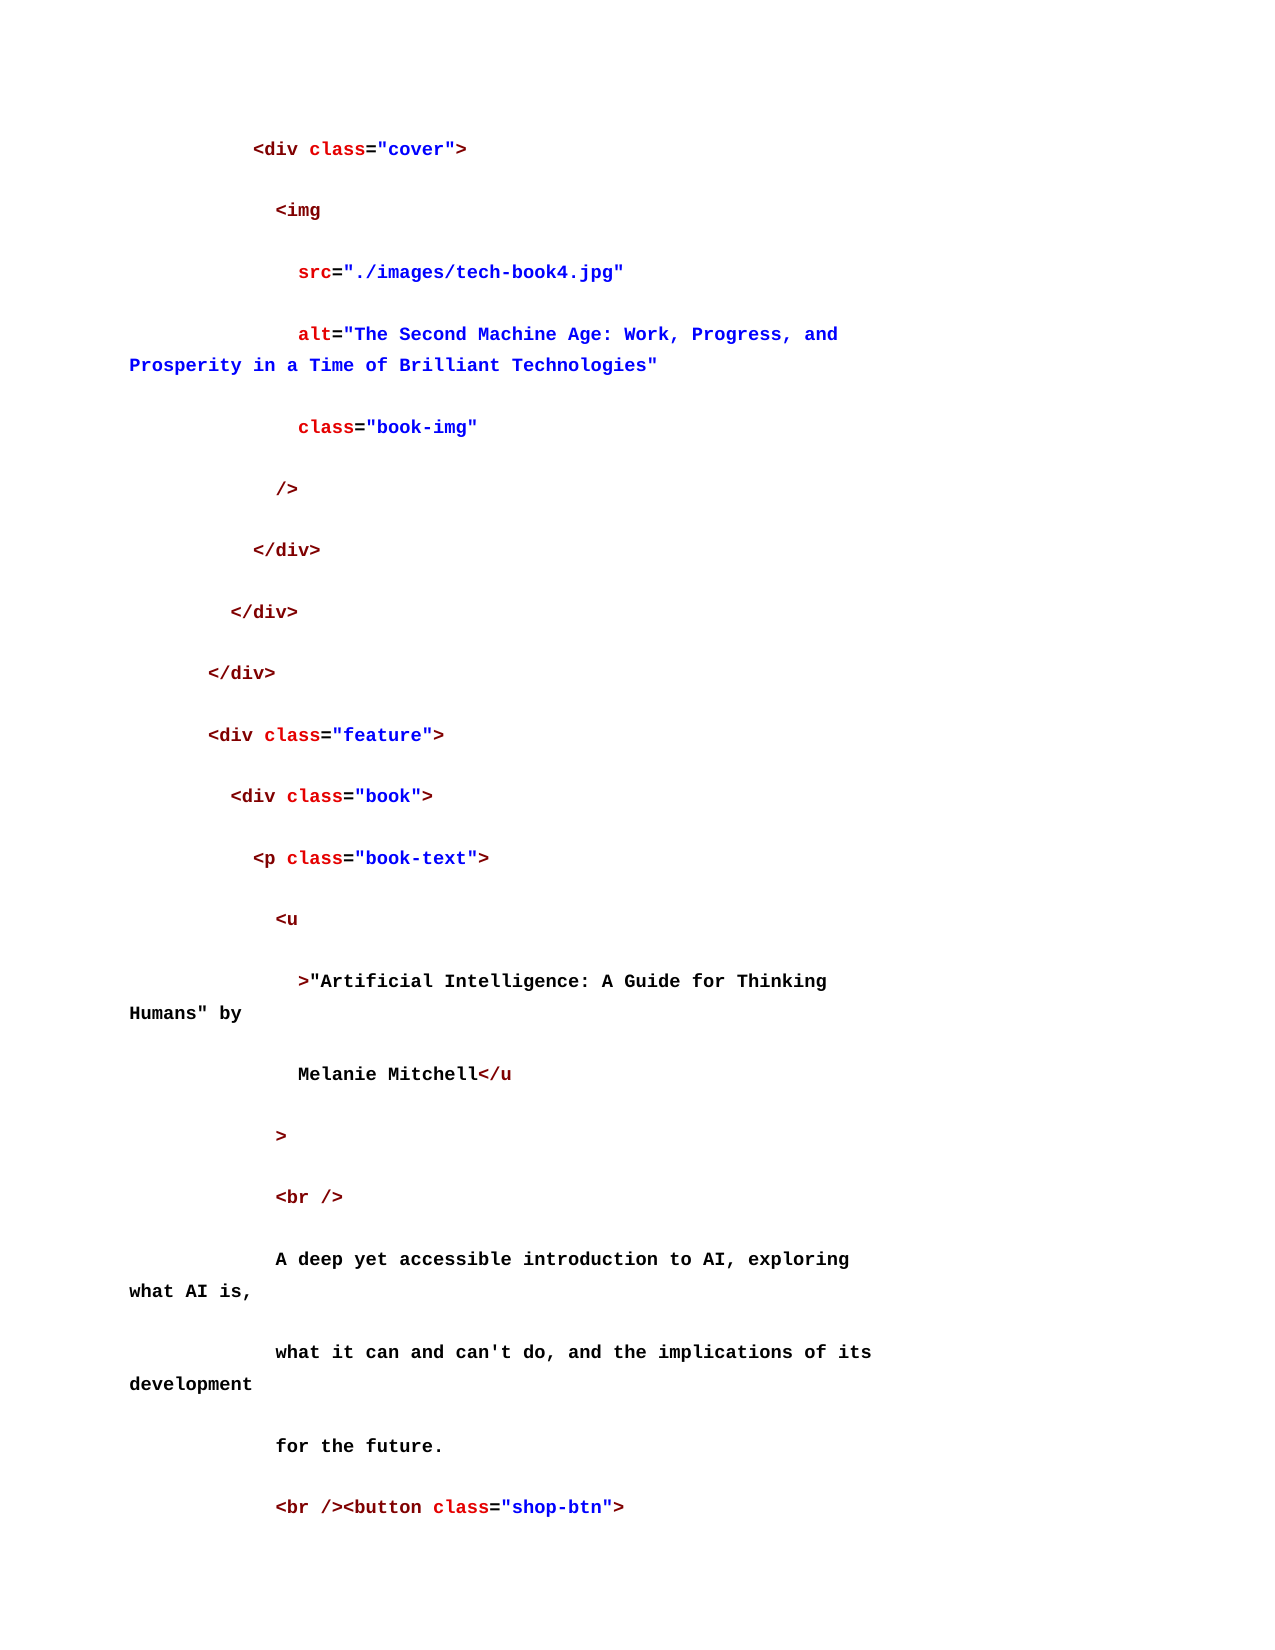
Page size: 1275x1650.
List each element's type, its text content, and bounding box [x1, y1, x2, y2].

text Melanie Mitchell</u [129, 1065, 897, 1086]
text </div> [129, 541, 897, 562]
text <div class="feature"> [129, 726, 897, 747]
text what it can and can't do, and the implications of its development [129, 1343, 897, 1396]
text </div> [129, 664, 897, 685]
text <p class="book-text"> [129, 849, 897, 870]
text <br /> [129, 1188, 897, 1209]
text A deep yet accessible introduction to AI, exploring what AI is, [129, 1250, 897, 1303]
text <br /><button class="shop-btn"> [129, 1498, 897, 1519]
text > [129, 1127, 897, 1148]
text /> [129, 479, 897, 501]
text <img [129, 201, 897, 222]
text </div> [129, 602, 897, 624]
text <u [129, 910, 897, 931]
text <div class="book"> [129, 787, 897, 808]
text class="book-img" [129, 418, 897, 439]
text for the future. [129, 1437, 897, 1458]
text alt="The Second Machine Age: Work, Progress, and Prosperity in a Time of Brilliant Technologies" [129, 324, 897, 377]
text src="./images/tech-book4.jpg" [129, 263, 897, 284]
text <div class="cover"> [129, 139, 897, 161]
text >"Artificial Intelligence: A Guide for Thinking Humans" by [129, 972, 897, 1025]
